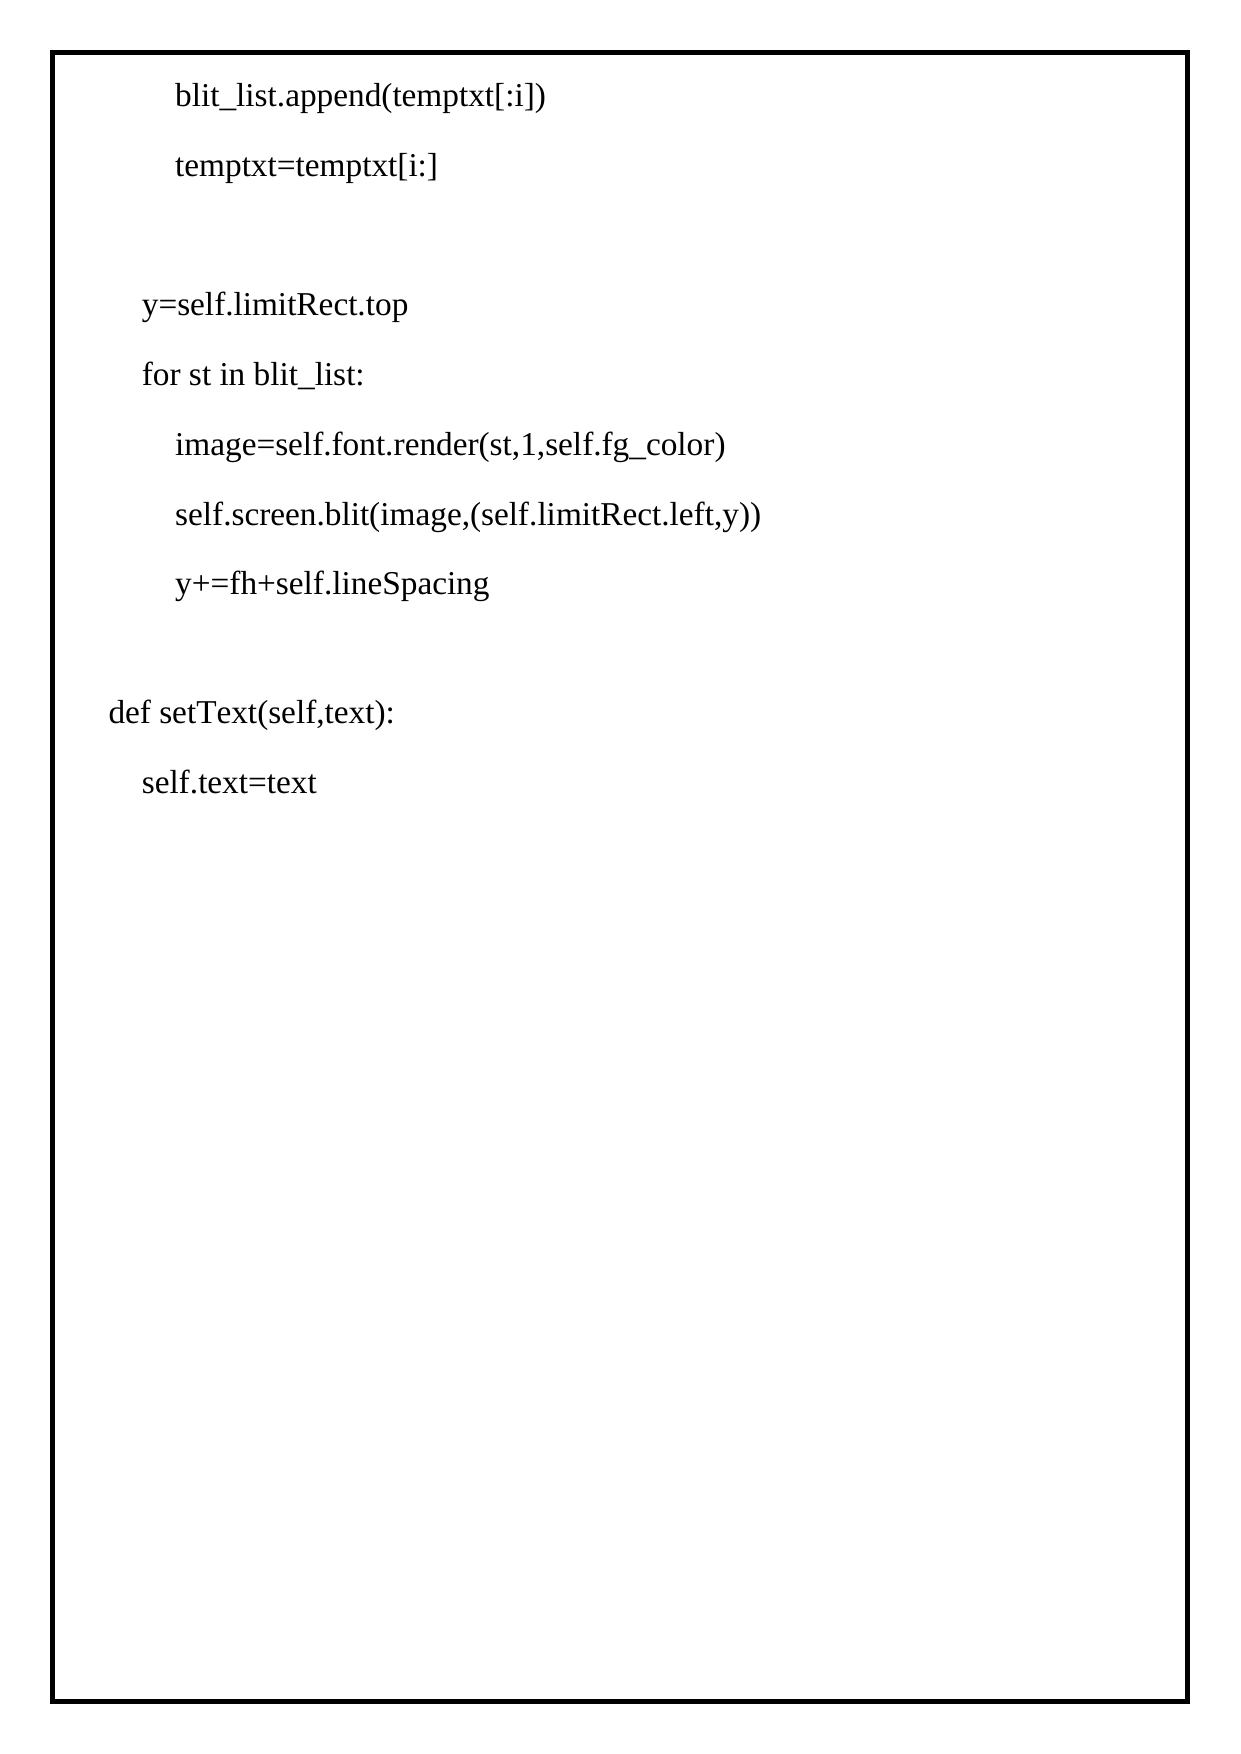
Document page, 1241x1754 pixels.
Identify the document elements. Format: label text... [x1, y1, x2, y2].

text temptxt=temptxt[i:] [75, 145, 1165, 183]
text def setText(self,text): [75, 692, 1165, 731]
text image=self.font.render(st,1,self.fg_color) [75, 424, 1165, 462]
text y+=fh+self.lineSpacing [75, 563, 1165, 602]
text self.text=text [75, 762, 1165, 800]
text y=self.limitRect.top [75, 284, 1165, 323]
text blit_list.append(temptxt[:i]) [75, 75, 1165, 113]
text for st in blit_list: [75, 354, 1165, 392]
text self.screen.blit(image,(self.limitRect.left,y)) [75, 494, 1165, 532]
